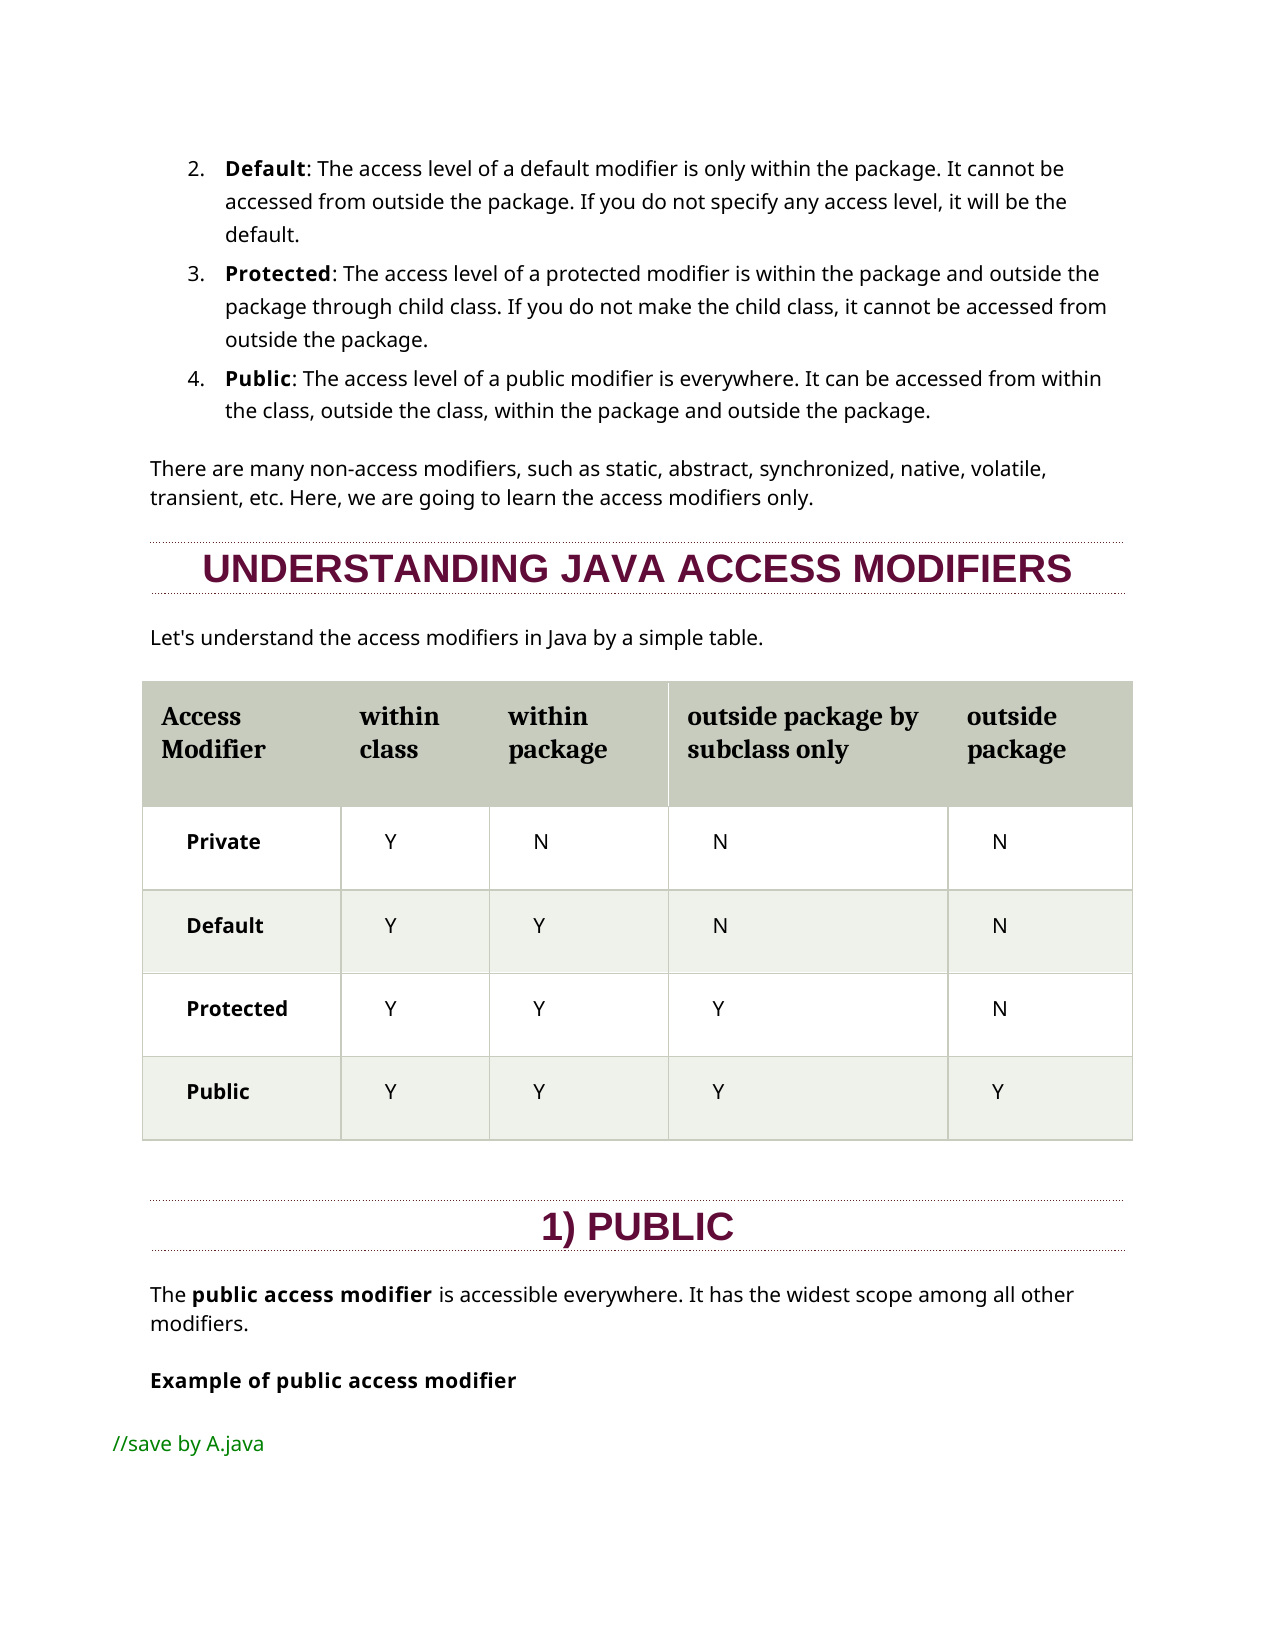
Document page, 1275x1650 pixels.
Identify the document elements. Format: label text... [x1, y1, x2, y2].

table_cell Default [143, 891, 340, 972]
table_cell N [949, 974, 1132, 1056]
table_cell N [669, 891, 947, 972]
subtitle 1) Public [150, 1199, 1125, 1251]
table_header Access Modifier [143, 683, 341, 806]
table_cell N [490, 807, 668, 889]
table_cell Y [490, 891, 668, 972]
table_cell Y [490, 974, 668, 1056]
table_cell Y [342, 974, 489, 1056]
table_cell Y [669, 1057, 947, 1139]
table_cell Public [143, 1057, 340, 1139]
table_cell N [669, 807, 947, 889]
table_header within package [489, 683, 668, 806]
table_cell Y [342, 807, 489, 889]
table_cell N [949, 807, 1132, 889]
table_cell Protected [143, 974, 340, 1056]
text Example of public access modifier [150, 1367, 1125, 1395]
table_header outside package by subclass only [669, 683, 948, 806]
table_cell N [949, 891, 1132, 972]
text The public access modifier is accessible everywhere. It has the widest scope among all other modifiers. [150, 1281, 1125, 1337]
table_cell Y [342, 1057, 489, 1139]
text //save by A.java [112, 1424, 1125, 1457]
list Default: The access level of a default modifier is only within the package. It cannot be accessed from outside the package. If you do not specify any access level, it will be the default. [187, 150, 1125, 248]
table_header outside package [948, 683, 1132, 806]
subtitle Understanding Java Access Modifiers [150, 542, 1125, 594]
list Protected: The access level of a protected modifier is within the package and outside the package through child class. If you do not make the child class, it cannot be accessed from outside the package. [187, 255, 1125, 353]
table_cell Private [143, 807, 340, 889]
table_cell Y [949, 1057, 1132, 1139]
table_cell Y [669, 974, 947, 1056]
text Let's understand the access modifiers in Java by a simple table. [150, 623, 1125, 652]
text There are many non-access modifiers, such as static, abstract, synchronized, native, volatile, transient, etc. Here, we are going to learn the access modifiers only. [150, 454, 1125, 511]
table_cell Y [342, 891, 489, 972]
table_header within class [341, 683, 489, 806]
table_cell Y [490, 1057, 668, 1139]
list Public: The access level of a public modifier is everywhere. It can be accessed from within the class, outside the class, within the package and outside the package. [187, 359, 1125, 425]
